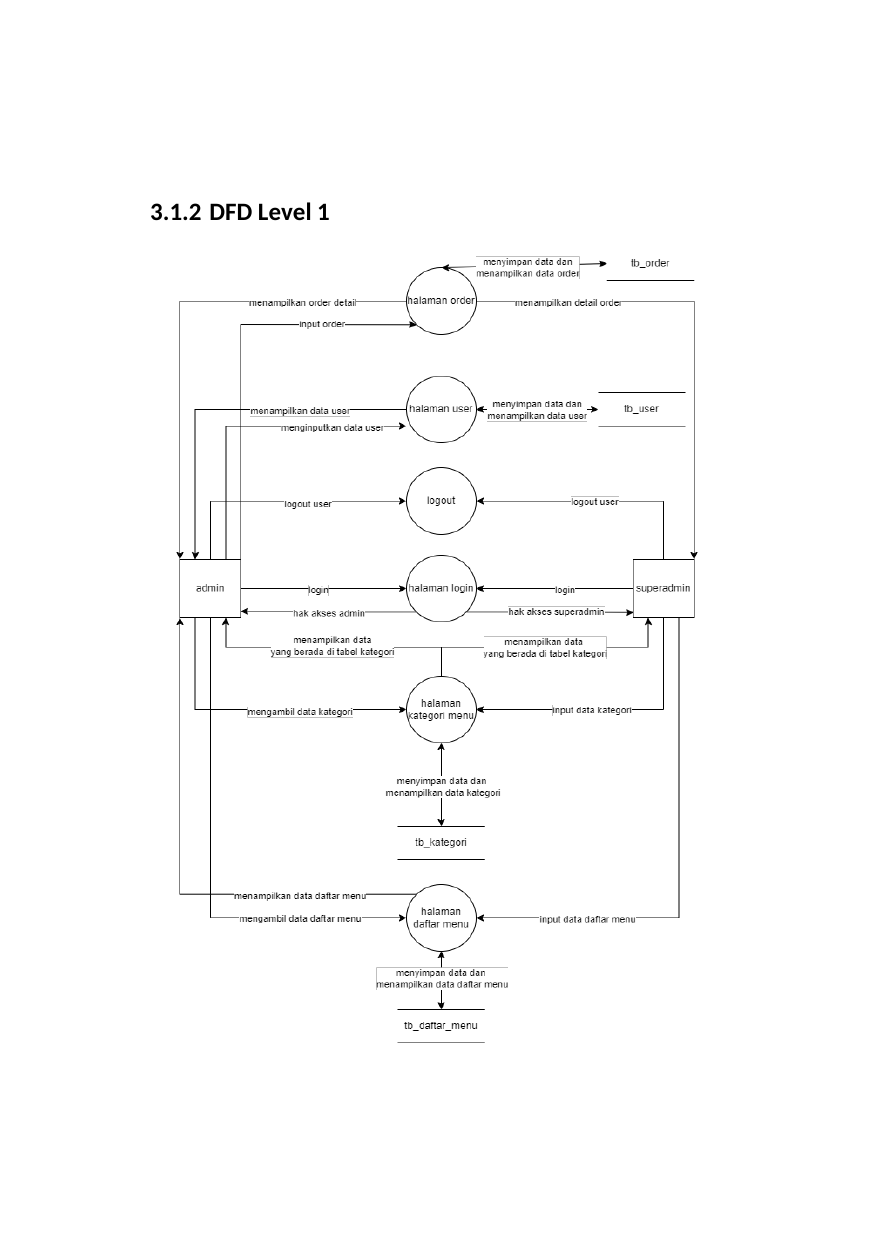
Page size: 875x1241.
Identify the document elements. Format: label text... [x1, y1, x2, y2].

picture [173, 247, 701, 1043]
list DFD Level 1 [150, 196, 724, 226]
